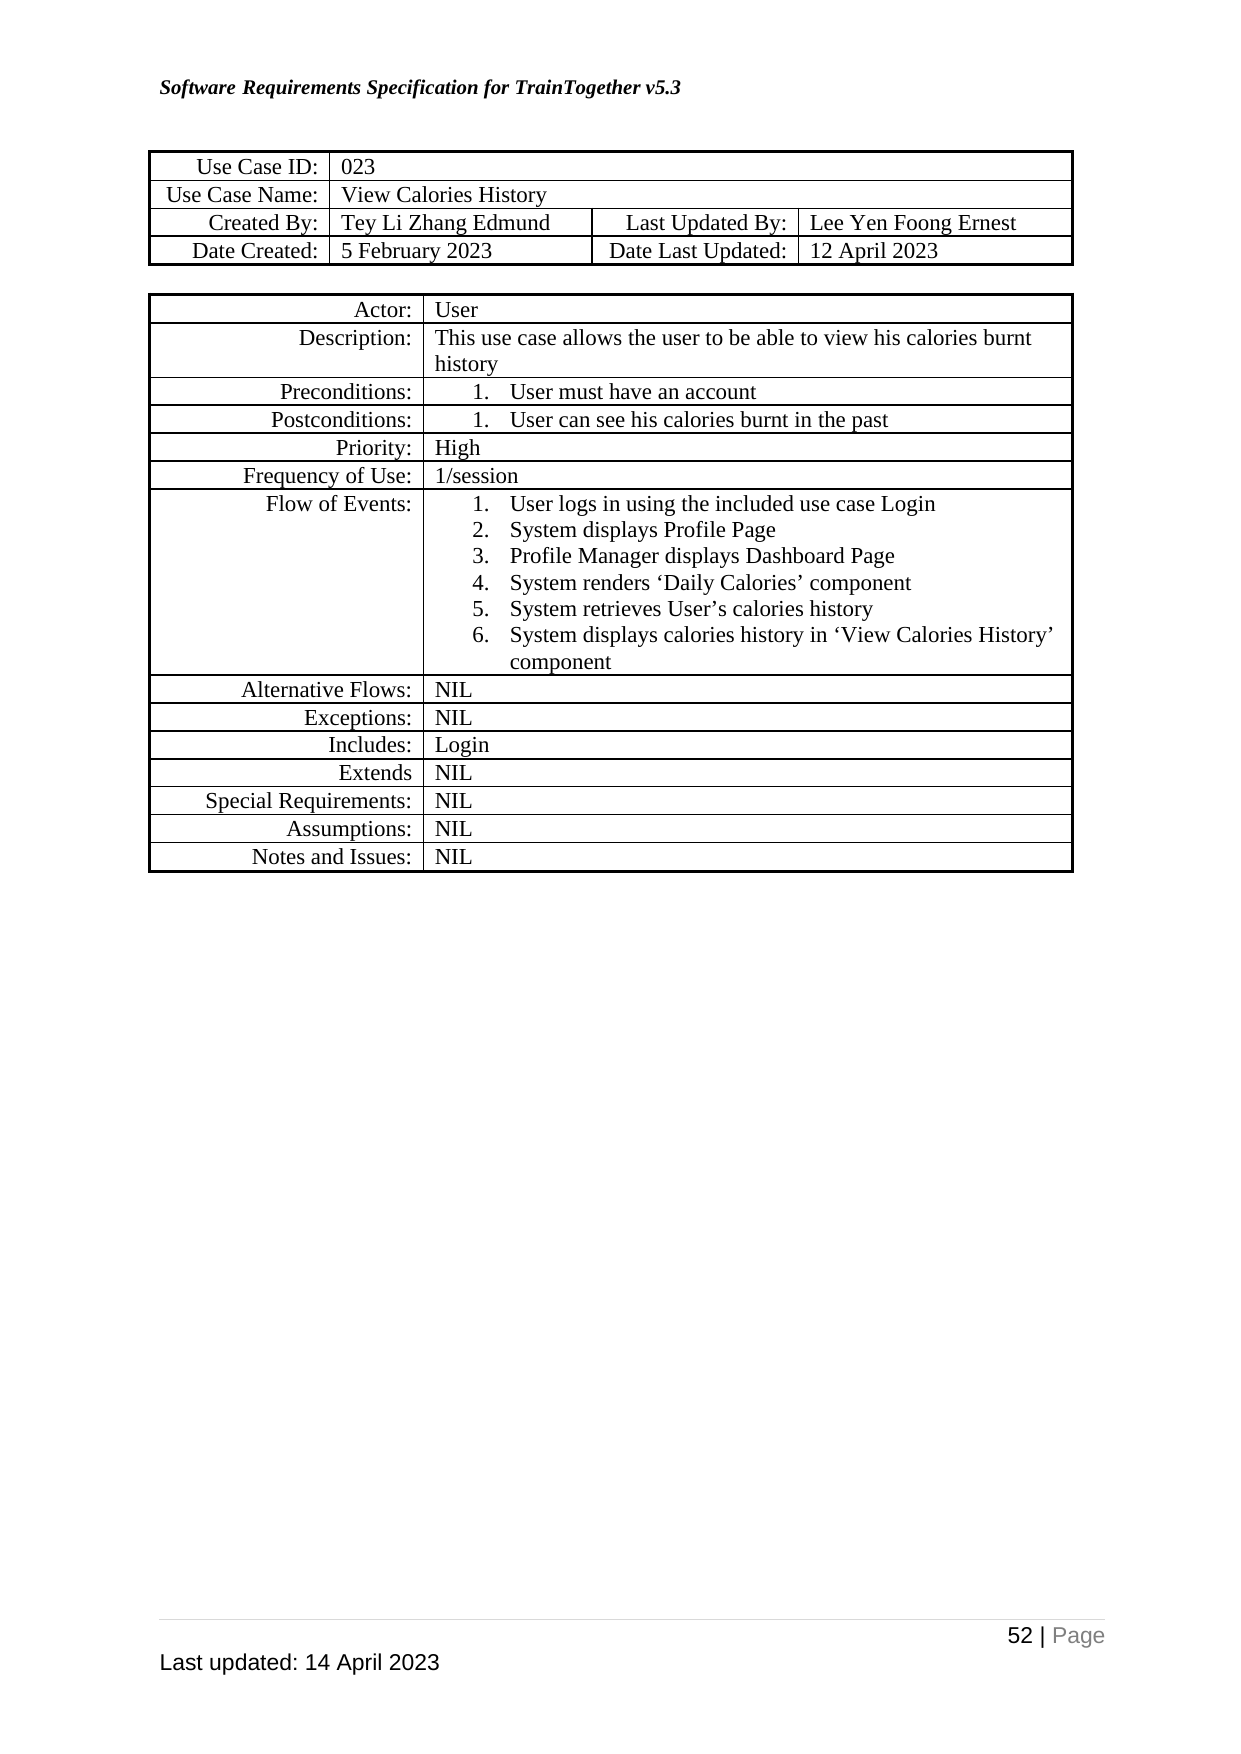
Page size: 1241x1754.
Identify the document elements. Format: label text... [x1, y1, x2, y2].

table_header User [424, 296, 1071, 322]
table_cell Exceptions: [151, 704, 423, 730]
table_cell Special Requirements: [151, 787, 423, 814]
table_cell Login [424, 732, 1071, 758]
table_cell Priority: [151, 434, 423, 460]
table_cell NIL [424, 787, 1071, 814]
table_cell Preconditions: [151, 378, 423, 404]
table_cell Alternative Flows: [151, 676, 423, 702]
table_cell NIL [424, 704, 1071, 730]
table_cell Last Updated By: [593, 209, 798, 235]
table_cell NIL [424, 676, 1071, 702]
table_cell Tey Li Zhang Edmund [330, 209, 591, 235]
table_cell Flow of Events: [151, 490, 423, 674]
table_cell Assumptions: [151, 815, 423, 842]
table_cell 1/session [424, 462, 1071, 488]
table_cell User can see his calories burnt in the past [424, 406, 1071, 432]
table_cell NIL [424, 760, 1071, 786]
table_cell User must have an account [424, 378, 1071, 404]
table_cell Extends [151, 760, 423, 786]
table_cell NIL [424, 815, 1071, 842]
table_header Actor: [151, 296, 423, 322]
table_cell Use Case Name: [151, 181, 329, 207]
table_cell View Calories History [330, 181, 1071, 207]
table_cell 5 February 2023 [330, 237, 591, 263]
table_cell Includes: [151, 732, 423, 758]
table_cell This use case allows the user to be able to view his calories burnt history [424, 324, 1071, 376]
table_cell User logs in using the included use case Login System displays Profile Page Profile Manager displays Dashboard Page System renders ‘Daily Calories’ component System retrieves User’s calories history System displays calories history in ‘View Calories History’ component [424, 490, 1071, 674]
table_cell Frequency of Use: [151, 462, 423, 488]
table_cell High [424, 434, 1071, 460]
table_cell NIL [424, 843, 1071, 869]
table_cell Notes and Issues: [151, 843, 423, 869]
table_cell Lee Yen Foong Ernest [799, 209, 1071, 235]
table_cell Date Created: [151, 237, 329, 263]
table_header Use Case ID: [151, 153, 329, 179]
table_cell Created By: [151, 209, 329, 235]
table_cell Date Last Updated: [593, 237, 798, 263]
table_cell 12 April 2023 [799, 237, 1071, 263]
table_cell Postconditions: [151, 406, 423, 432]
table_header 023 [330, 153, 1071, 179]
table_cell Description: [151, 324, 423, 376]
